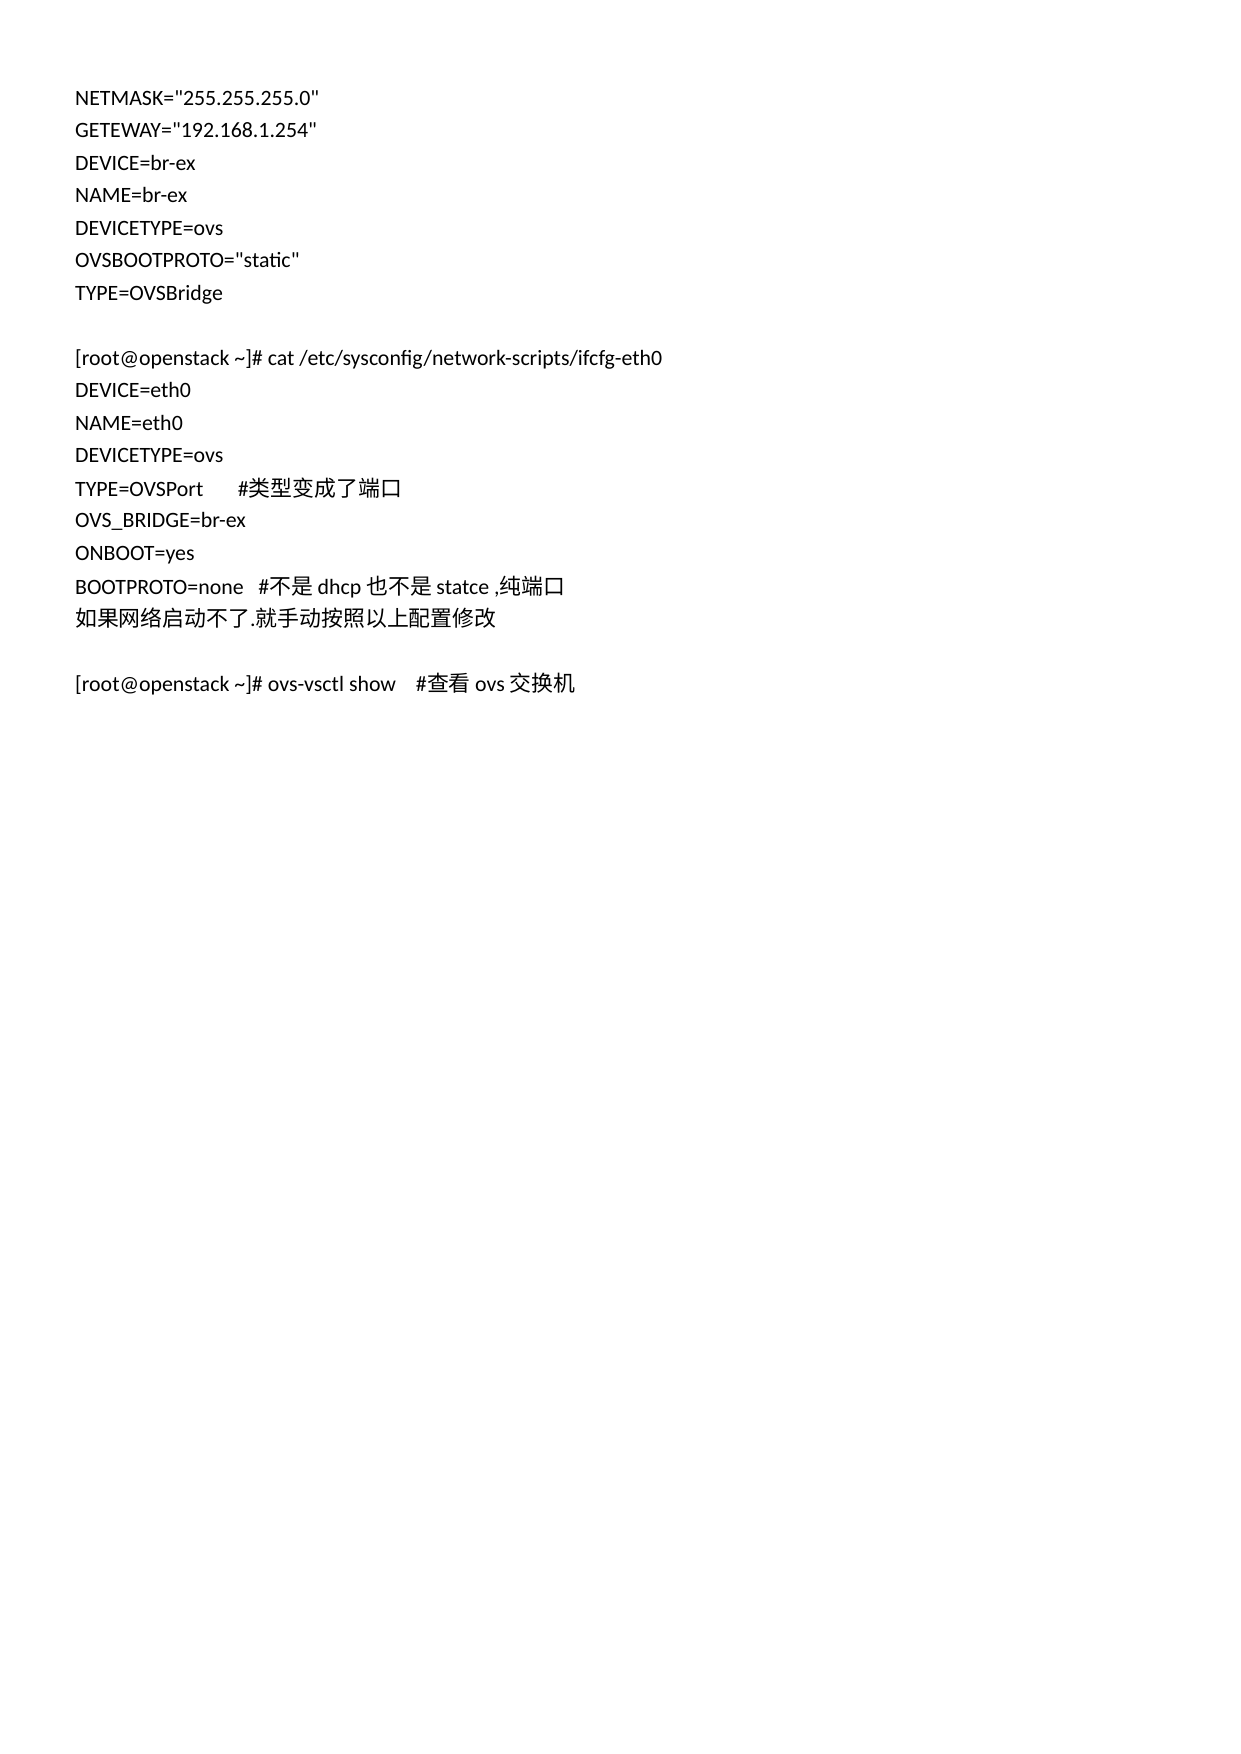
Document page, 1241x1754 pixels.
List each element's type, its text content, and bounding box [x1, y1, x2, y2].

text OVSBOOTPROTO="static" [75, 243, 1165, 276]
text NAME=eth0 [75, 406, 1165, 438]
text DEVICETYPE=ovs [75, 438, 1165, 471]
text [root@openstack ~]# ovs-vsctl show #查看ovs交换机 [75, 666, 1165, 698]
text TYPE=OVSPort #类型变成了端口 [75, 471, 1165, 503]
text DEVICETYPE=ovs [75, 211, 1165, 243]
text [root@openstack ~]# cat /etc/sysconfig/network-scripts/ifcfg-eth0 [75, 341, 1165, 373]
text DEVICE=eth0 [75, 373, 1165, 406]
text OVS_BRIDGE=br-ex [75, 503, 1165, 536]
text ONBOOT=yes [75, 536, 1165, 568]
text TYPE=OVSBridge [75, 276, 1165, 308]
text NAME=br-ex [75, 178, 1165, 211]
text GETEWAY="192.168.1.254" [75, 113, 1165, 146]
text DEVICE=br-ex [75, 146, 1165, 178]
text BOOTPROTO=none #不是dhcp 也不是statce ,纯端口 [75, 568, 1165, 601]
text 如果网络启动不了.就手动按照以上配置修改 [75, 601, 1165, 633]
text NETMASK="255.255.255.0" [75, 81, 1165, 113]
